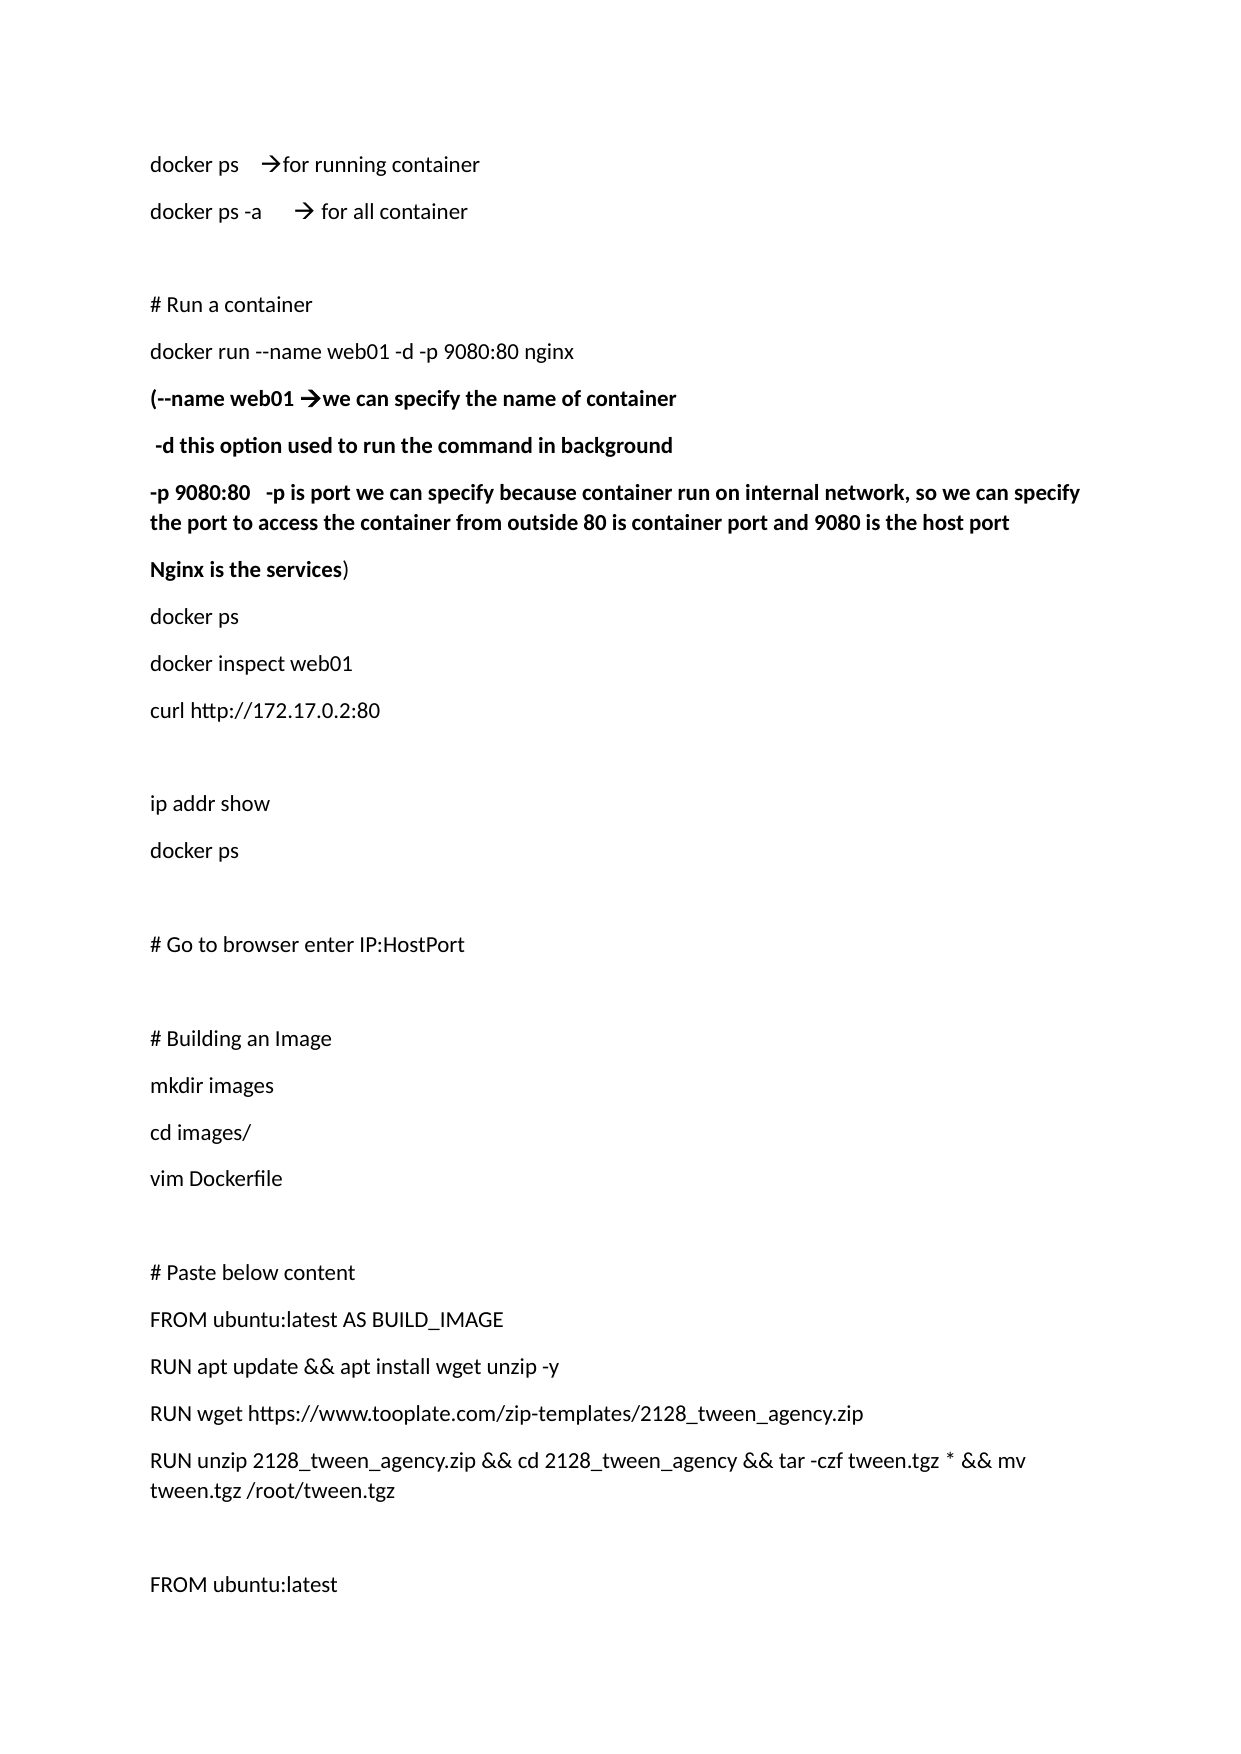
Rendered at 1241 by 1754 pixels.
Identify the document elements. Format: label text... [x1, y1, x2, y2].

text # Building an Image [150, 1024, 1090, 1052]
text RUN unzip 2128_tween_agency.zip && cd 2128_tween_agency && tar -czf tween.tgz * && mv tween.tgz /root/tween.tgz [150, 1446, 1090, 1504]
text ip addr show [150, 789, 1090, 818]
text # Run a container [150, 291, 1090, 319]
text RUN apt update && apt install wget unzip -y [150, 1352, 1090, 1380]
text docker ps -a for all container [150, 197, 1090, 225]
text Nginx is the services) [150, 555, 1090, 583]
text # Paste below content [150, 1258, 1090, 1286]
text docker run --name web01 -d -p 9080:80 nginx [150, 337, 1090, 366]
text mkdir images [150, 1071, 1090, 1099]
text FROM ubuntu:latest AS BUILD_IMAGE [150, 1305, 1090, 1333]
text docker ps for running container [150, 150, 1090, 178]
text (--name web01 we can specify the name of container [150, 384, 1090, 412]
text docker ps [150, 836, 1090, 864]
text -d this option used to run the command in background [150, 431, 1090, 459]
text -p 9080:80 -p is port we can specify because container run on internal network, so we can specify the port to access the container from outside 80 is container port and 9080 is the host port [150, 478, 1090, 536]
text vim Dockerfile [150, 1164, 1090, 1193]
text FROM ubuntu:latest [150, 1570, 1090, 1598]
text docker ps [150, 602, 1090, 630]
text # Go to browser enter IP:HostPort [150, 930, 1090, 958]
text RUN wget https://www.tooplate.com/zip-templates/2128_tween_agency.zip [150, 1399, 1090, 1427]
text curl http://172.17.0.2:80 [150, 696, 1090, 724]
text cd images/ [150, 1118, 1090, 1146]
text docker inspect web01 [150, 649, 1090, 677]
